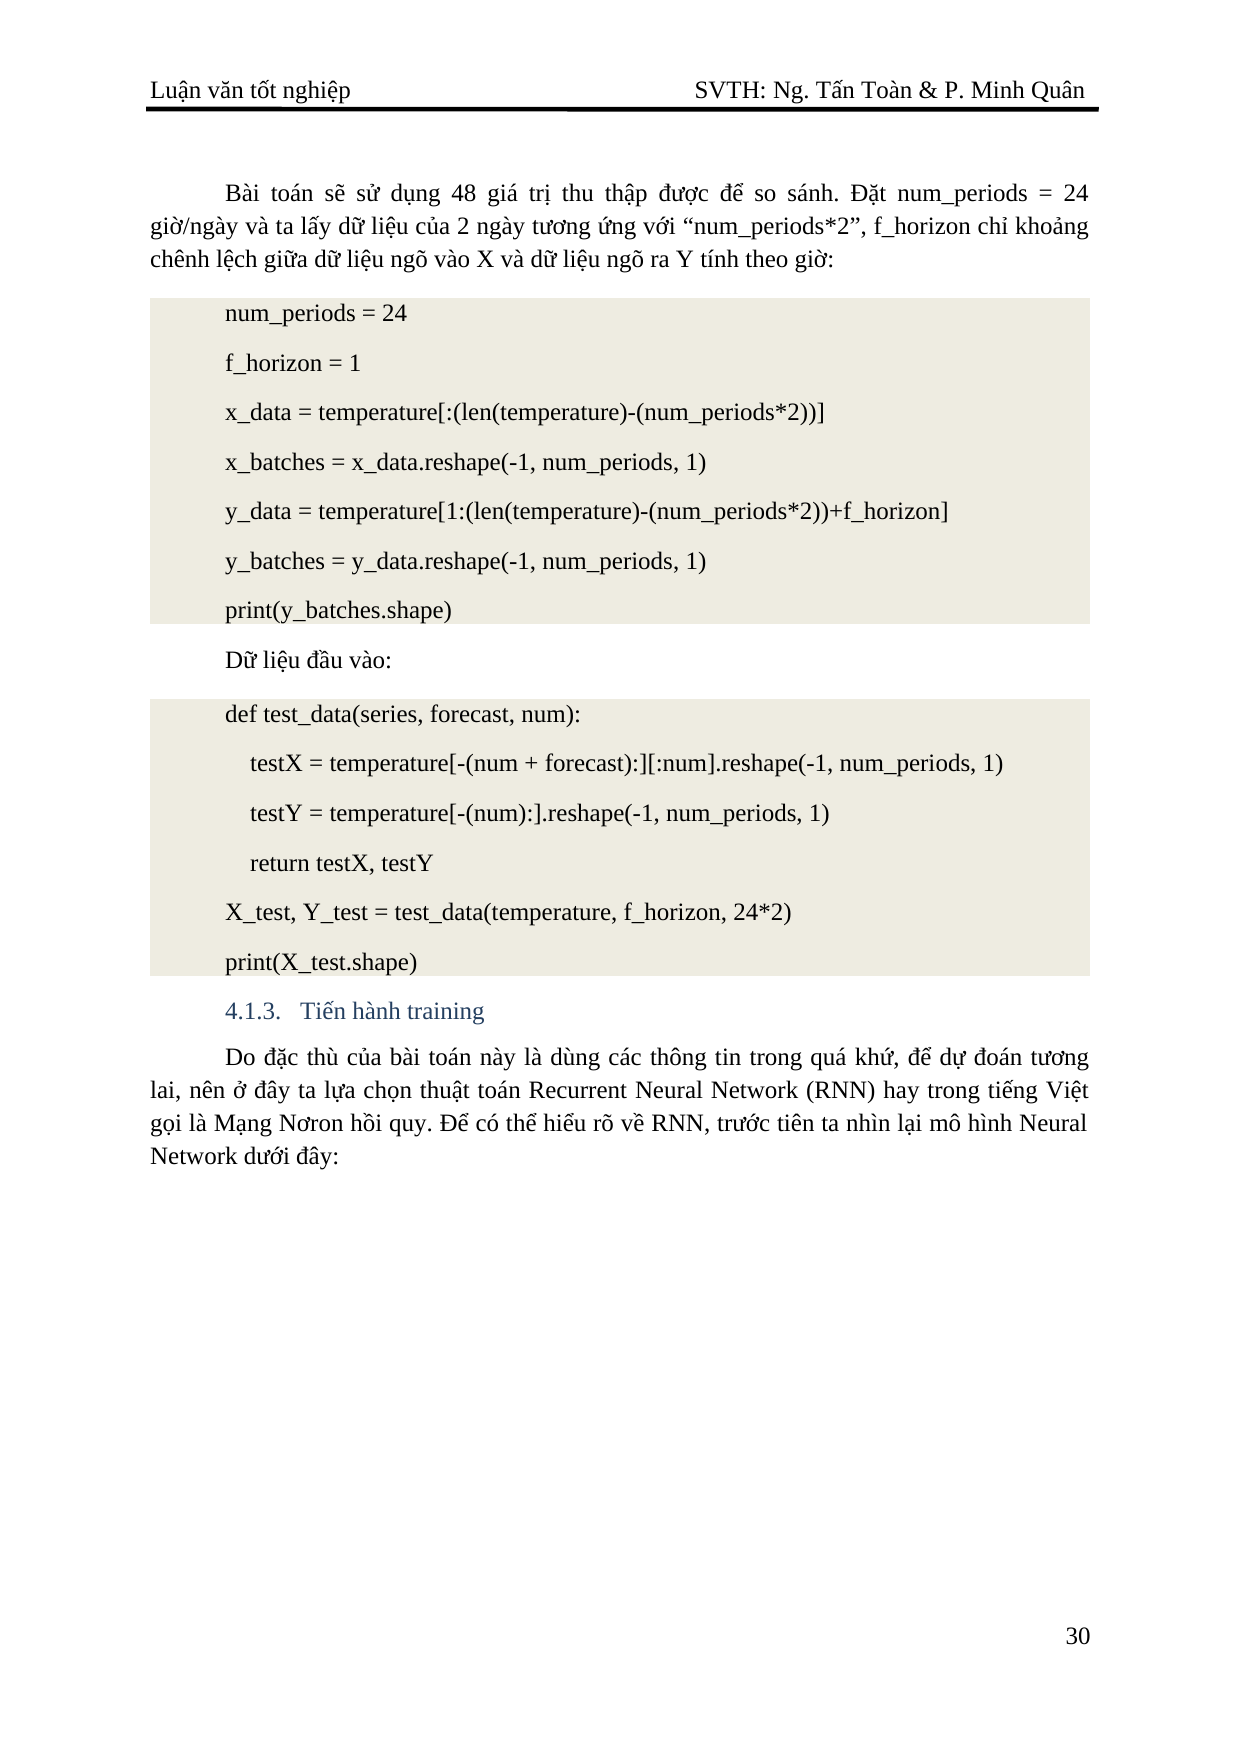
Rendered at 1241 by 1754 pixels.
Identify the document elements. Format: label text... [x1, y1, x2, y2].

text f_horizon = 1 [150, 348, 1090, 376]
text return testX, testY [150, 848, 1090, 876]
text y_data = temperature[1:(len(temperature)-(num_periods*2))+f_horizon] [150, 496, 1090, 525]
text x_batches = x_data.reshape(-1, num_periods, 1) [150, 447, 1090, 476]
text Dữ liệu đầu vào: [150, 645, 1090, 674]
text X_test, Y_test = test_data(temperature, f_horizon, 24*2) [150, 897, 1090, 926]
subtitle Tiến hành training [150, 996, 1090, 1025]
text print(X_test.shape) [150, 947, 1090, 976]
text x_data = temperature[:(len(temperature)-(num_periods*2))] [150, 397, 1090, 426]
text Bài toán sẽ sử dụng 48 giá trị thu thập được để so sánh. Đặt num_periods = 24 giờ/ngày và ta lấy dữ liệu của 2 ngày tương ứng với “num_periods*2”, f_horizon chỉ khoảng chênh lệch giữa dữ liệu ngõ vào X và dữ liệu ngõ ra Y tính theo giờ: [150, 178, 1090, 273]
text y_batches = y_data.reshape(-1, num_periods, 1) [150, 546, 1090, 575]
text def test_data(series, forecast, num): [150, 699, 1090, 728]
text print(y_batches.shape) [150, 596, 1090, 624]
text testY = temperature[-(num):].reshape(-1, num_periods, 1) [150, 798, 1090, 827]
text num_periods = 24 [150, 298, 1090, 327]
text Do đặc thù của bài toán này là dùng các thông tin trong quá khứ, để dự đoán tương lai, nên ở đây ta lựa chọn thuật toán Recurrent Neural Network (RNN) hay trong tiếng Việt gọi là Mạng Nơron hồi quy. Để có thể hiểu rõ về RNN, trước tiên ta nhìn lại mô hình Neural Network dưới đây: [150, 1042, 1090, 1170]
text testX = temperature[-(num + forecast):][:num].reshape(-1, num_periods, 1) [150, 748, 1090, 777]
